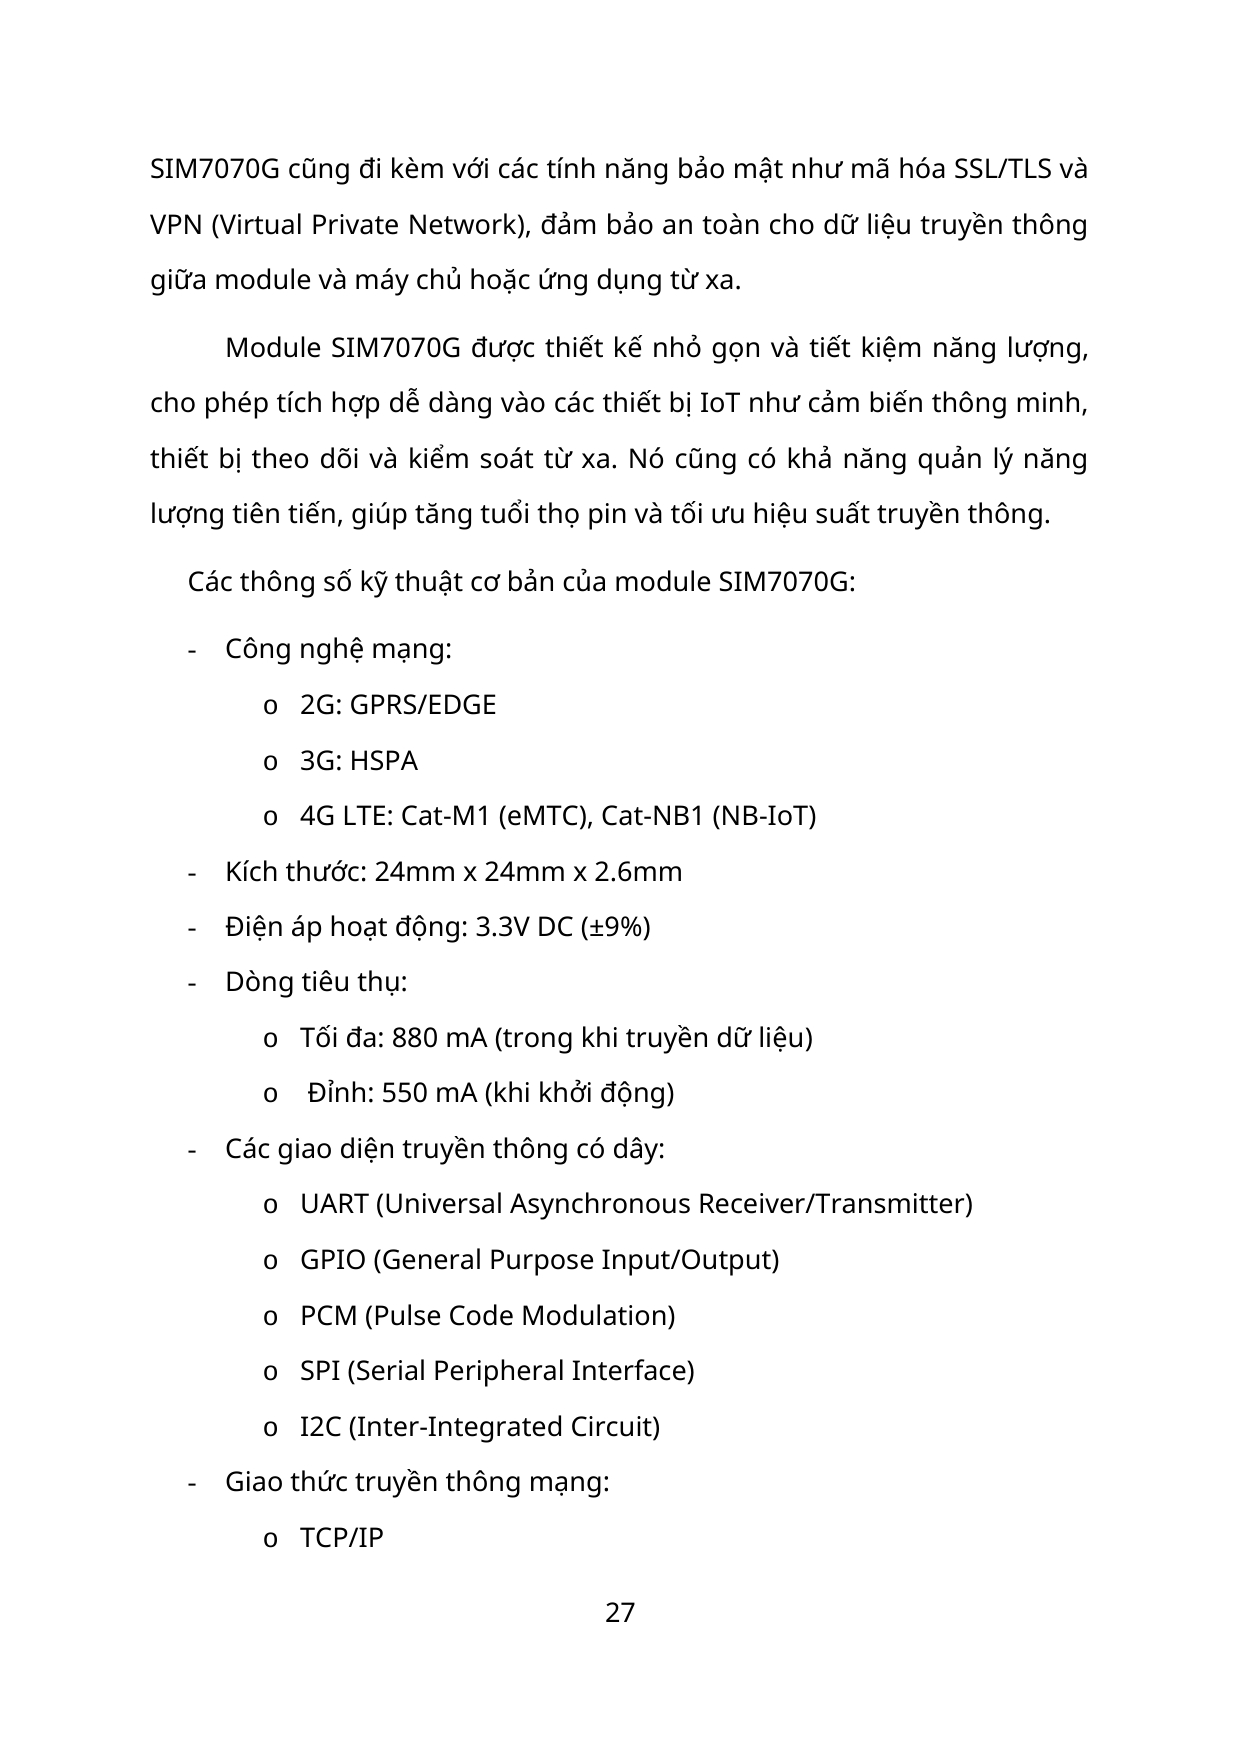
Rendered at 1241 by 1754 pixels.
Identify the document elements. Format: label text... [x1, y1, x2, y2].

list Đỉnh: 550 mA (khi khởi động) [262, 1074, 1090, 1111]
list TCP/IP [262, 1518, 1090, 1555]
list Tối đa: 880 mA (trong khi truyền dữ liệu) [262, 1018, 1090, 1055]
list Điện áp hoạt động: 3.3V DC (±9%) [187, 907, 1090, 944]
list GPIO (General Purpose Input/Output) [262, 1240, 1090, 1277]
list PCM (Pulse Code Modulation) [262, 1296, 1090, 1333]
list 2G: GPRS/EDGE [262, 685, 1090, 722]
list SPI (Serial Peripheral Interface) [262, 1352, 1090, 1389]
text Các thông số kỹ thuật cơ bản của module SIM7070G: [150, 562, 1090, 599]
list I2C (Inter-Integrated Circuit) [262, 1407, 1090, 1444]
text Module SIM7070G được thiết kế nhỏ gọn và tiết kiệm năng lượng, cho phép tích hợp dễ dàng vào các thiết bị IoT như cảm biến thông minh, thiết bị theo dõi và kiểm soát từ xa. Nó cũng có khả năng quản lý năng lượng tiên tiến, giúp tăng tuổi thọ pin và tối ưu hiệu suất truyền thông. [150, 328, 1090, 531]
list Công nghệ mạng: [187, 630, 1090, 667]
text SIM7070G cũng đi kèm với các tính năng bảo mật như mã hóa SSL/TLS và VPN (Virtual Private Network), đảm bảo an toàn cho dữ liệu truyền thông giữa module và máy chủ hoặc ứng dụng từ xa. [150, 150, 1090, 297]
list Dòng tiêu thụ: [187, 963, 1090, 1000]
list 4G LTE: Cat-M1 (eMTC), Cat-NB1 (NB-IoT) [262, 797, 1090, 834]
list Giao thức truyền thông mạng: [187, 1463, 1090, 1500]
list 3G: HSPA [262, 741, 1090, 778]
list UART (Universal Asynchronous Receiver/Transmitter) [262, 1185, 1090, 1222]
list Kích thước: 24mm x 24mm x 2.6mm [187, 852, 1090, 889]
list Các giao diện truyền thông có dây: [187, 1129, 1090, 1166]
